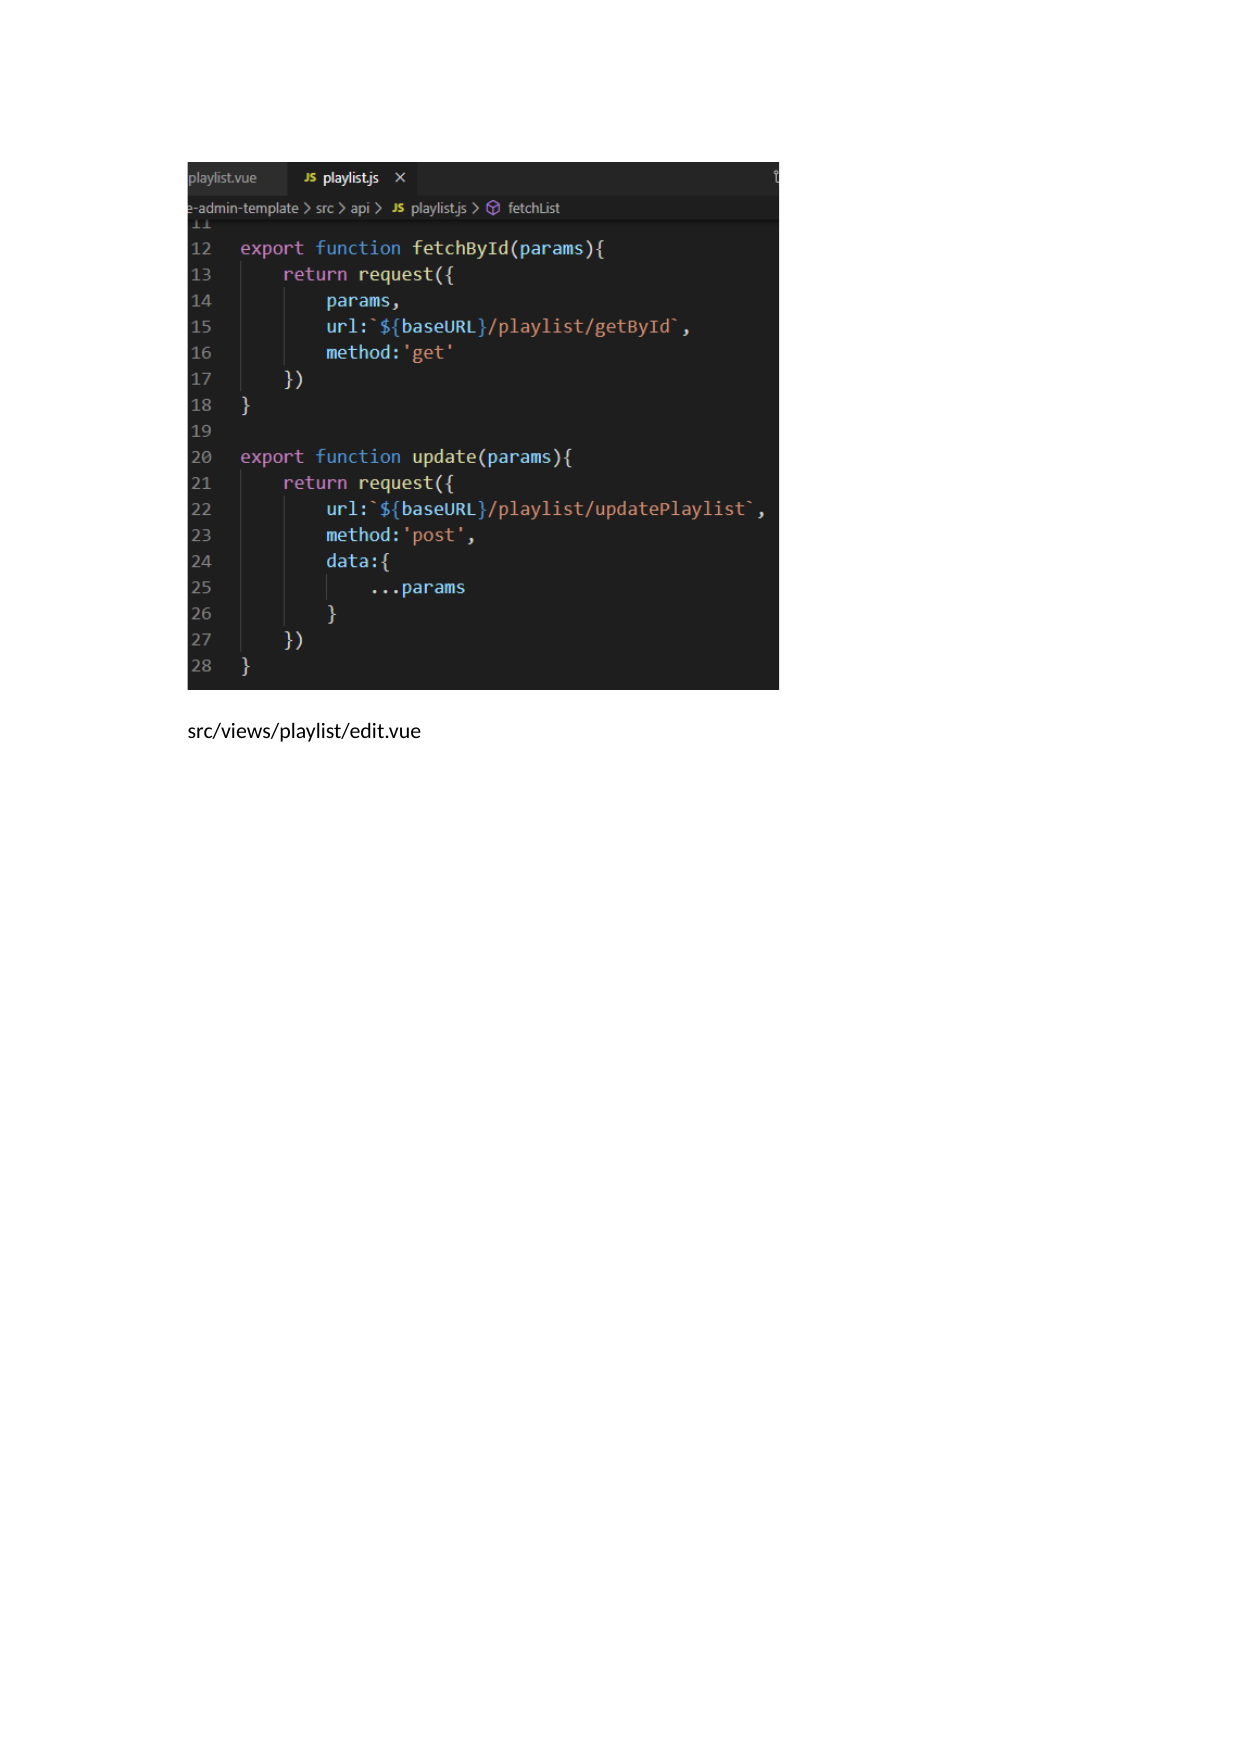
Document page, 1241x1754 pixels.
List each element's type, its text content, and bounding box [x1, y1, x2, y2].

picture [187, 162, 780, 690]
text src/views/playlist/edit.vue [187, 714, 1053, 747]
